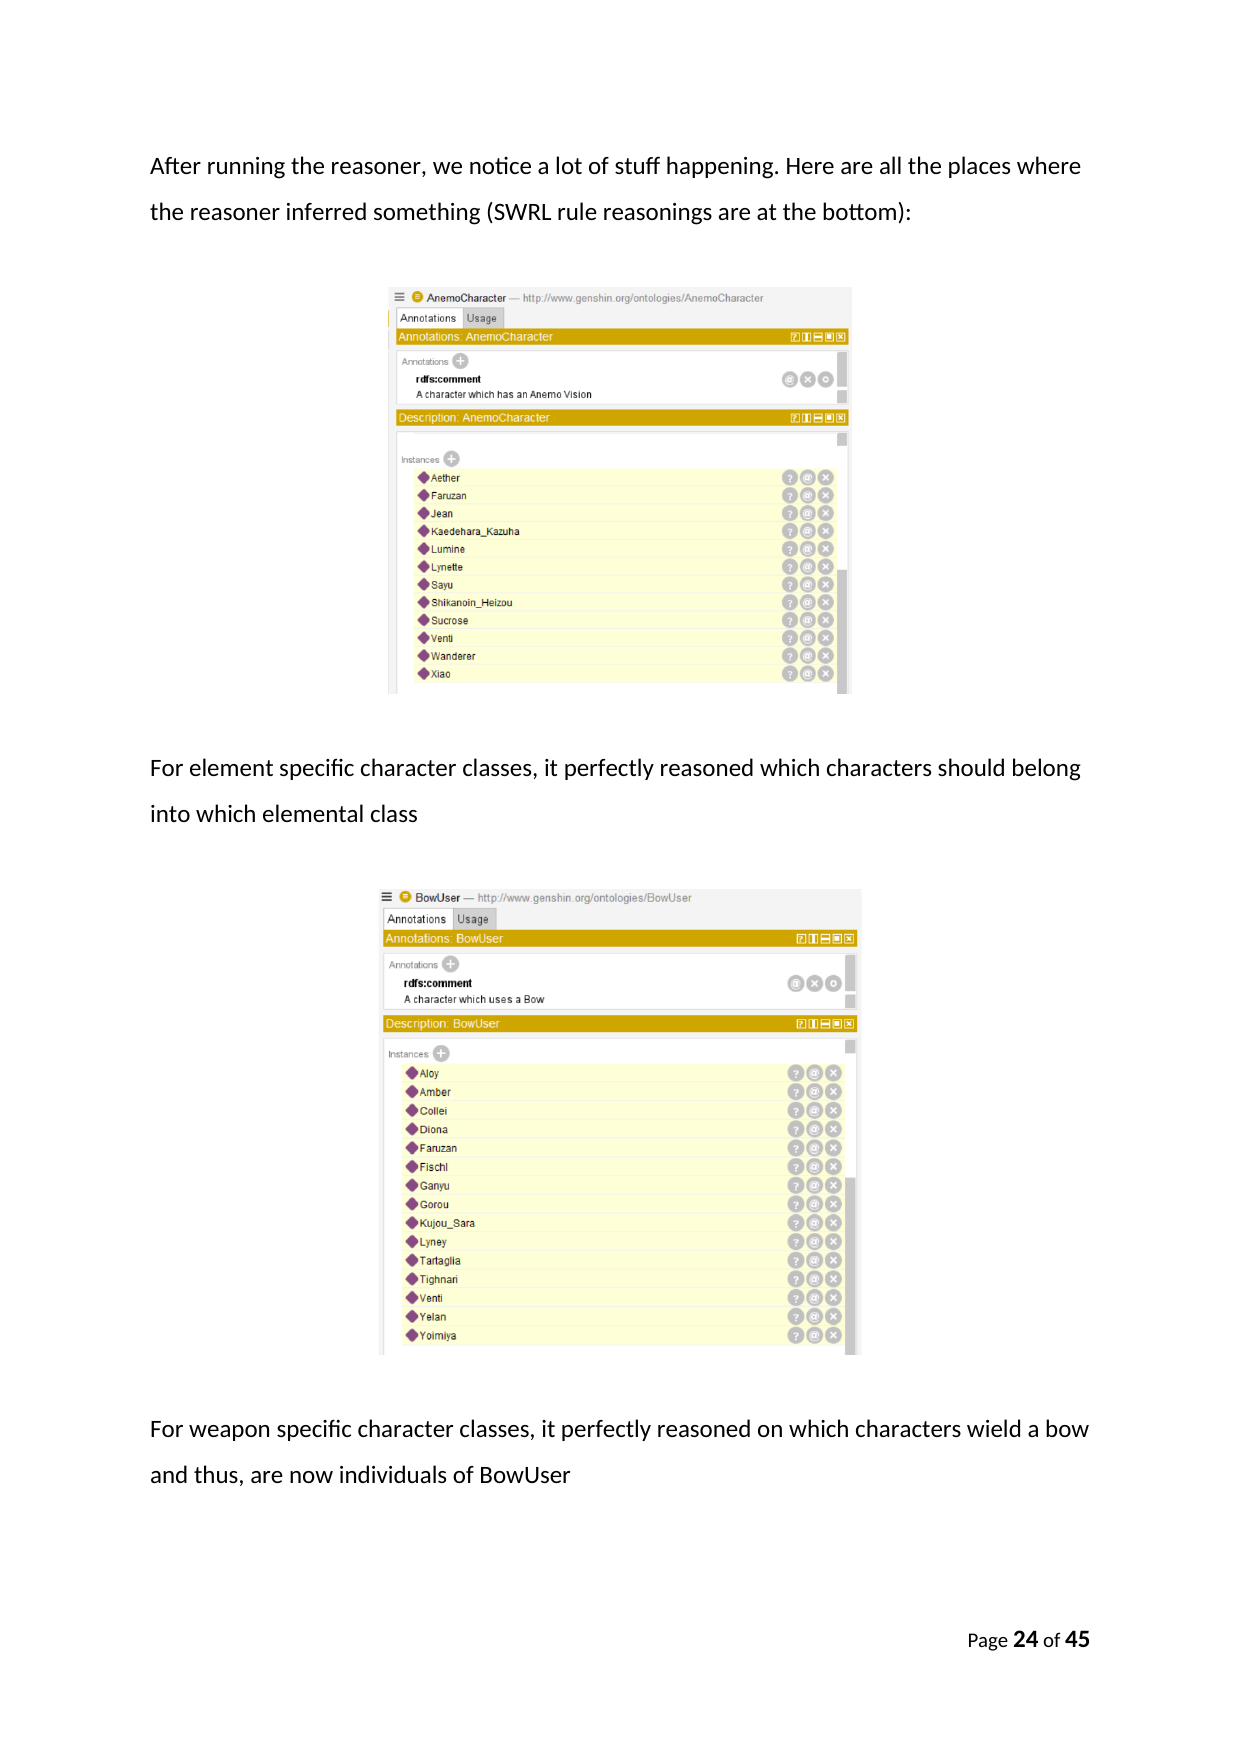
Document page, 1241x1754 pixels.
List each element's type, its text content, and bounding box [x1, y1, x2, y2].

picture [378, 889, 862, 1355]
text For weapon specific character classes, it perfectly reasoned on which characters wield a bow and thus, are now individuals of BowUser [150, 1413, 1090, 1489]
picture [388, 287, 853, 694]
text After running the reasoner, we notice a lot of stuff happening. Here are all the places where the reasoner inferred something (SWRL rule reasonings are at the bottom): [150, 150, 1090, 226]
text For element specific character classes, it perfectly reasoned which characters should belong into which elemental class [150, 752, 1090, 829]
